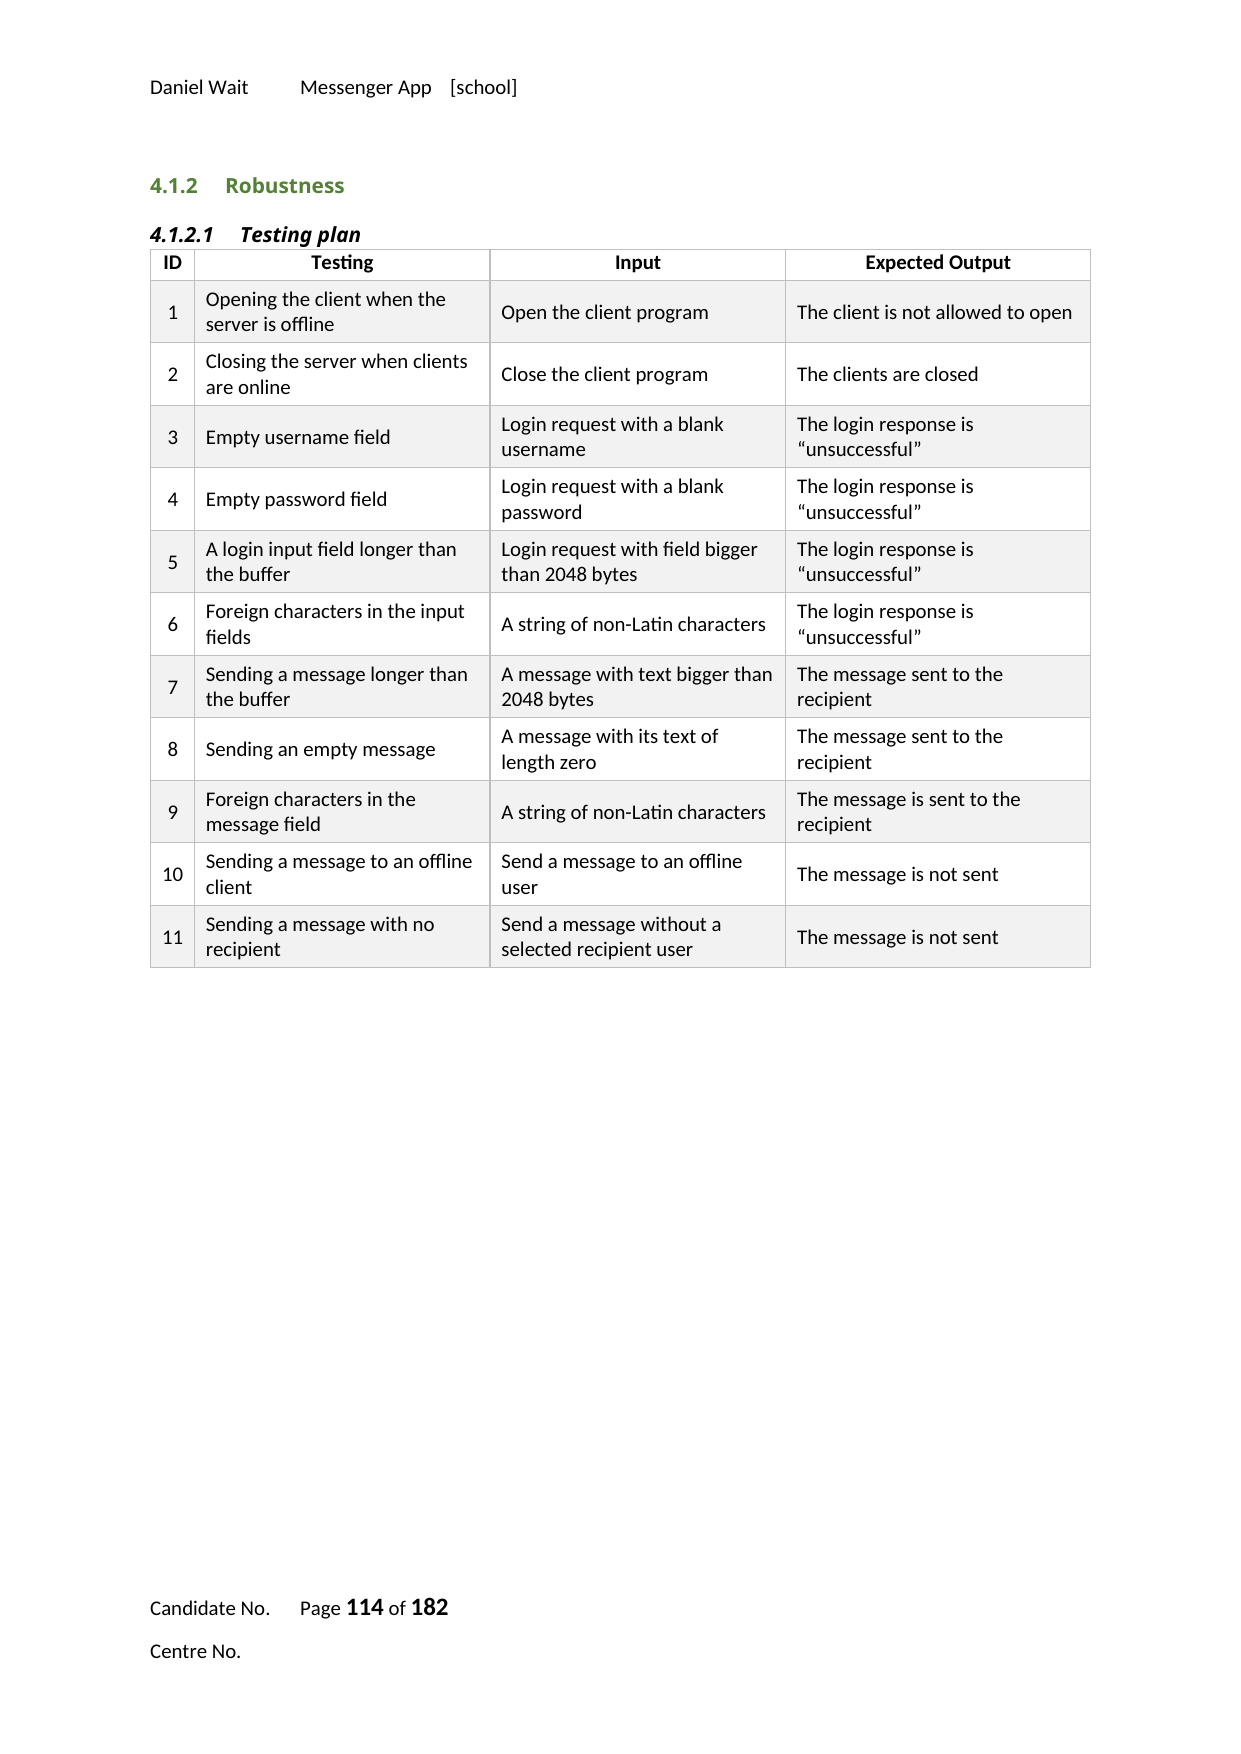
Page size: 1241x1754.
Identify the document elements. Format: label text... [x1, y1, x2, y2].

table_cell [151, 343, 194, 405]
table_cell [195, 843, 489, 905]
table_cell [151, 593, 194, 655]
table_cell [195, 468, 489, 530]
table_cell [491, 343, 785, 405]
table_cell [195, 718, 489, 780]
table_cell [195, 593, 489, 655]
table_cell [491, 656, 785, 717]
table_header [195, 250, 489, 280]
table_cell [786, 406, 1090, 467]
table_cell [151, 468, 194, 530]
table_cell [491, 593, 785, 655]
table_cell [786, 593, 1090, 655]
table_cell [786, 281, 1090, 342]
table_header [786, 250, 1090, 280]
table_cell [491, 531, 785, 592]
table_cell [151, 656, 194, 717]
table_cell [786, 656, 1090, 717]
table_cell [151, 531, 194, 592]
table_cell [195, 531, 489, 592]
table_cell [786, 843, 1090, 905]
subtitle Robustness [150, 171, 1090, 199]
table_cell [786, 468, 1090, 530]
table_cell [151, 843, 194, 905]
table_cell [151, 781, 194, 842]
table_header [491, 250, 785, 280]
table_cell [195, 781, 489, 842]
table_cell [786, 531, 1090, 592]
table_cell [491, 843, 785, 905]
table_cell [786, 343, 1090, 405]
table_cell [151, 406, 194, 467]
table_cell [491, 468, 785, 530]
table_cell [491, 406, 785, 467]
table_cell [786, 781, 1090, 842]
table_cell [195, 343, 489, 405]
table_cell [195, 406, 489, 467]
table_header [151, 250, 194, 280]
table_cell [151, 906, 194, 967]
subtitle Testing plan [150, 220, 1090, 248]
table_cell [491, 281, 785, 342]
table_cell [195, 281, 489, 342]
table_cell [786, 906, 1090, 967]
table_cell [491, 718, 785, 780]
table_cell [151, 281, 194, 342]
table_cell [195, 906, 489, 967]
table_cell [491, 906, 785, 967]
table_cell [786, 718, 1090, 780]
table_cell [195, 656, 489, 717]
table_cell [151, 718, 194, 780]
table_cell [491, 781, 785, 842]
